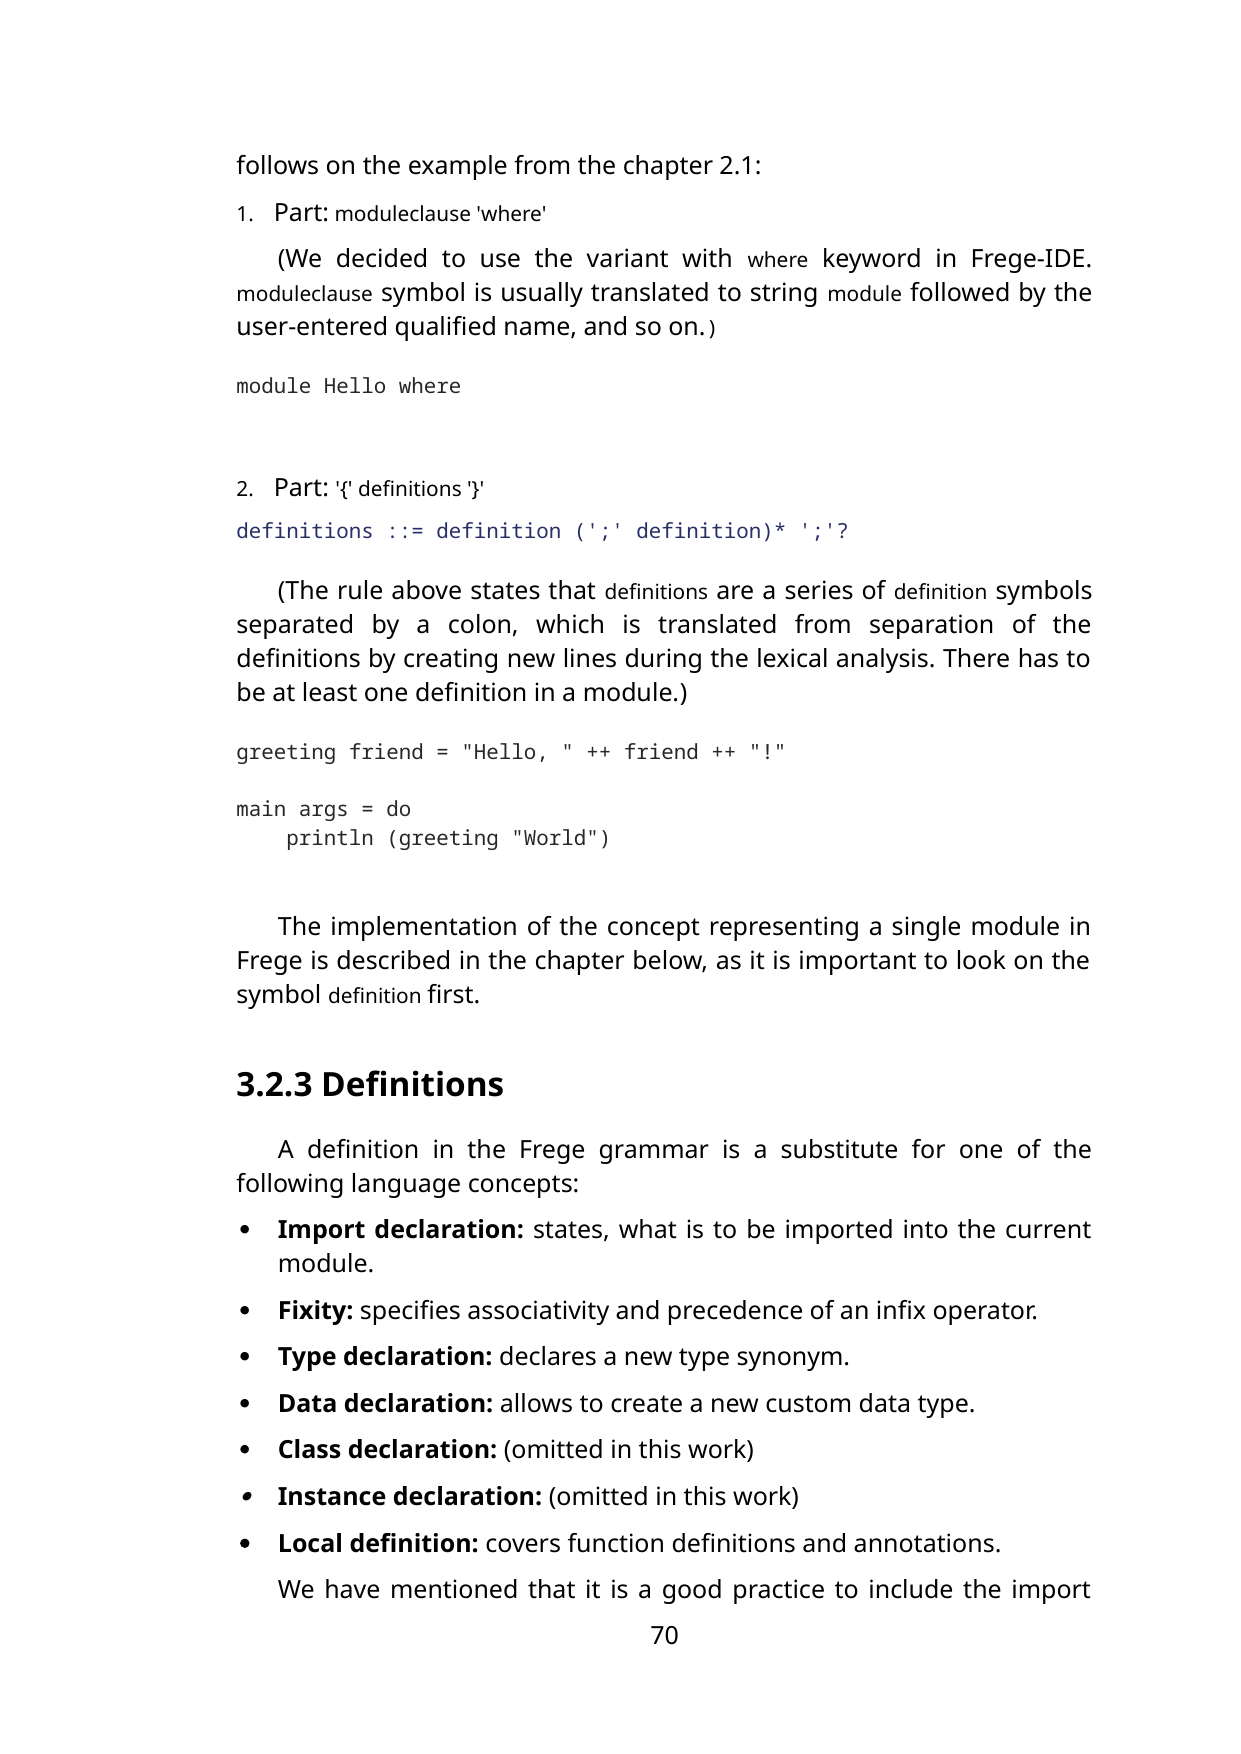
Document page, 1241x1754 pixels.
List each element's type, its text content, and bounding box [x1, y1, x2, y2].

text Data declaration: allows to create a new custom data type. [240, 1386, 1092, 1420]
list Part: '{' definitions '}' [236, 469, 1092, 503]
text Type declaration: declares a new type synonym. [240, 1339, 1092, 1373]
text Local definition: covers function definitions and annotations. [240, 1525, 1092, 1559]
text Class declaration: (omitted in this work) [240, 1432, 1092, 1466]
text main args = do [236, 794, 1092, 823]
list Part: moduleclause 'where' [236, 194, 1092, 228]
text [236, 1572, 1092, 1606]
text greeting friend = "Hello, " ++ friend ++ "!" [236, 737, 1092, 766]
text module Hello where [236, 371, 1092, 400]
text definitions ::= definition (';' definition)* ';'? [236, 516, 1092, 544]
text Import declaration: states, what is to be imported into the current module. [240, 1212, 1092, 1280]
text Instance declaration: (omitted in this work) [240, 1479, 1092, 1513]
text (We decided to use the variant with where keyword in Frege-IDE. moduleclause symbol is usually translated to string module followed by the user-entered qualified name, and so on.) [236, 241, 1092, 343]
text Fixity: specifies associativity and precedence of an infix operator. [240, 1292, 1092, 1327]
text println (greeting "World") [236, 823, 1092, 851]
text A definition in the Frege grammar is a substitute for one of the following language concepts: [236, 1131, 1092, 1199]
text The implementation of the concept representing a single module in Frege is described in the chapter below, as it is important to look on the symbol definition first. [236, 909, 1092, 1011]
text (The rule above states that definitions are a series of definition symbols separated by a colon, which is translated from separation of the definitions by creating new lines during the lexical analysis. There has to be at least one definition in a module.) [236, 573, 1092, 709]
subtitle 3.2.3 Definitions [236, 1061, 1092, 1106]
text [236, 148, 1092, 182]
